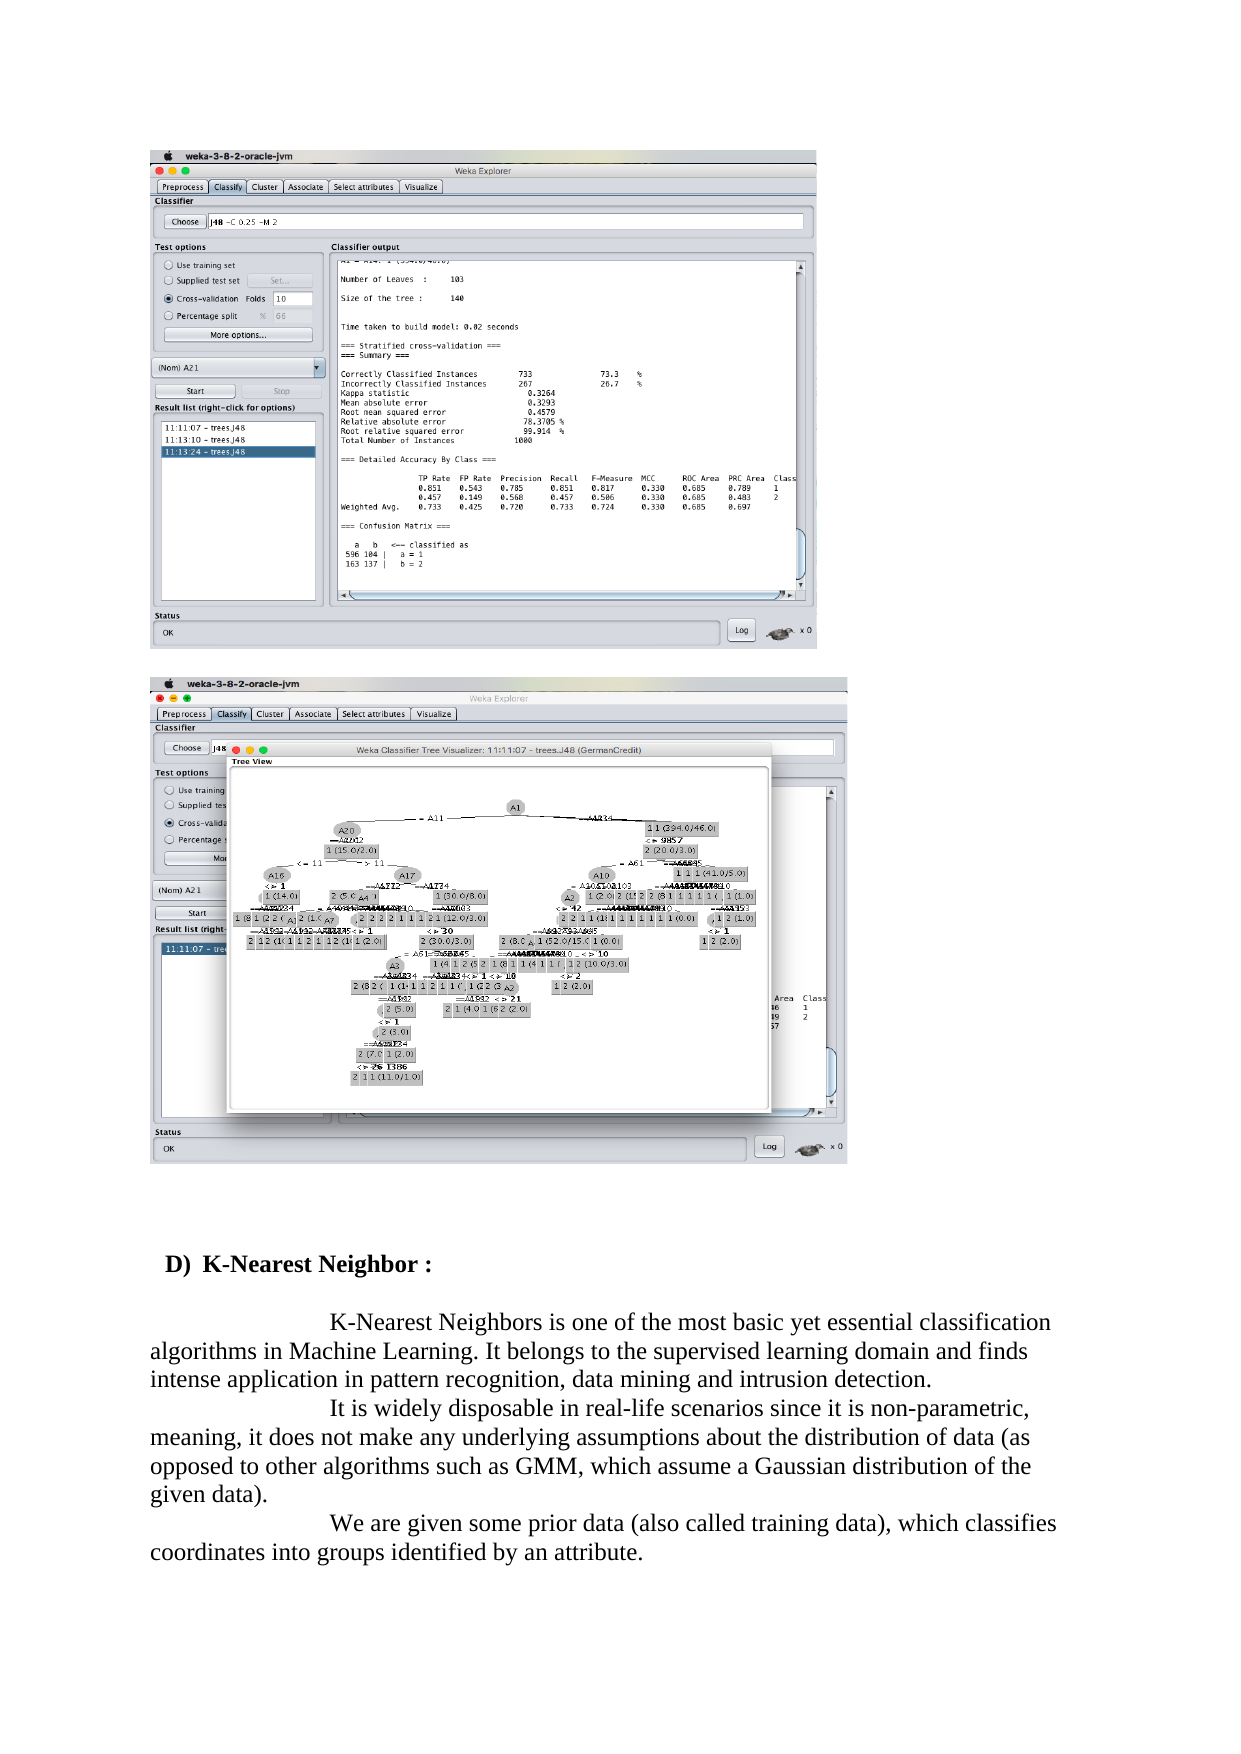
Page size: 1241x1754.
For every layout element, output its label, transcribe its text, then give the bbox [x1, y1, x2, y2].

text K-Nearest Neighbors is one of the most basic yet essential classification algorithms in Machine Learning. It belongs to the supervised learning domain and finds intense application in pattern recognition, data mining and intrusion detection. [150, 1307, 1090, 1393]
picture [150, 150, 817, 649]
text We are given some prior data (also called training data), which classifies coordinates into groups identified by an attribute. [150, 1508, 1090, 1566]
list K-Nearest Neighbor : [165, 1249, 1090, 1278]
text It is widely disposable in real-life scenarios since it is non-parametric, meaning, it does not make any underlying assumptions about the distribution of data (as opposed to other algorithms such as GMM, which assume a Gaussian distribution of the given data). [150, 1393, 1090, 1508]
picture [150, 677, 848, 1164]
